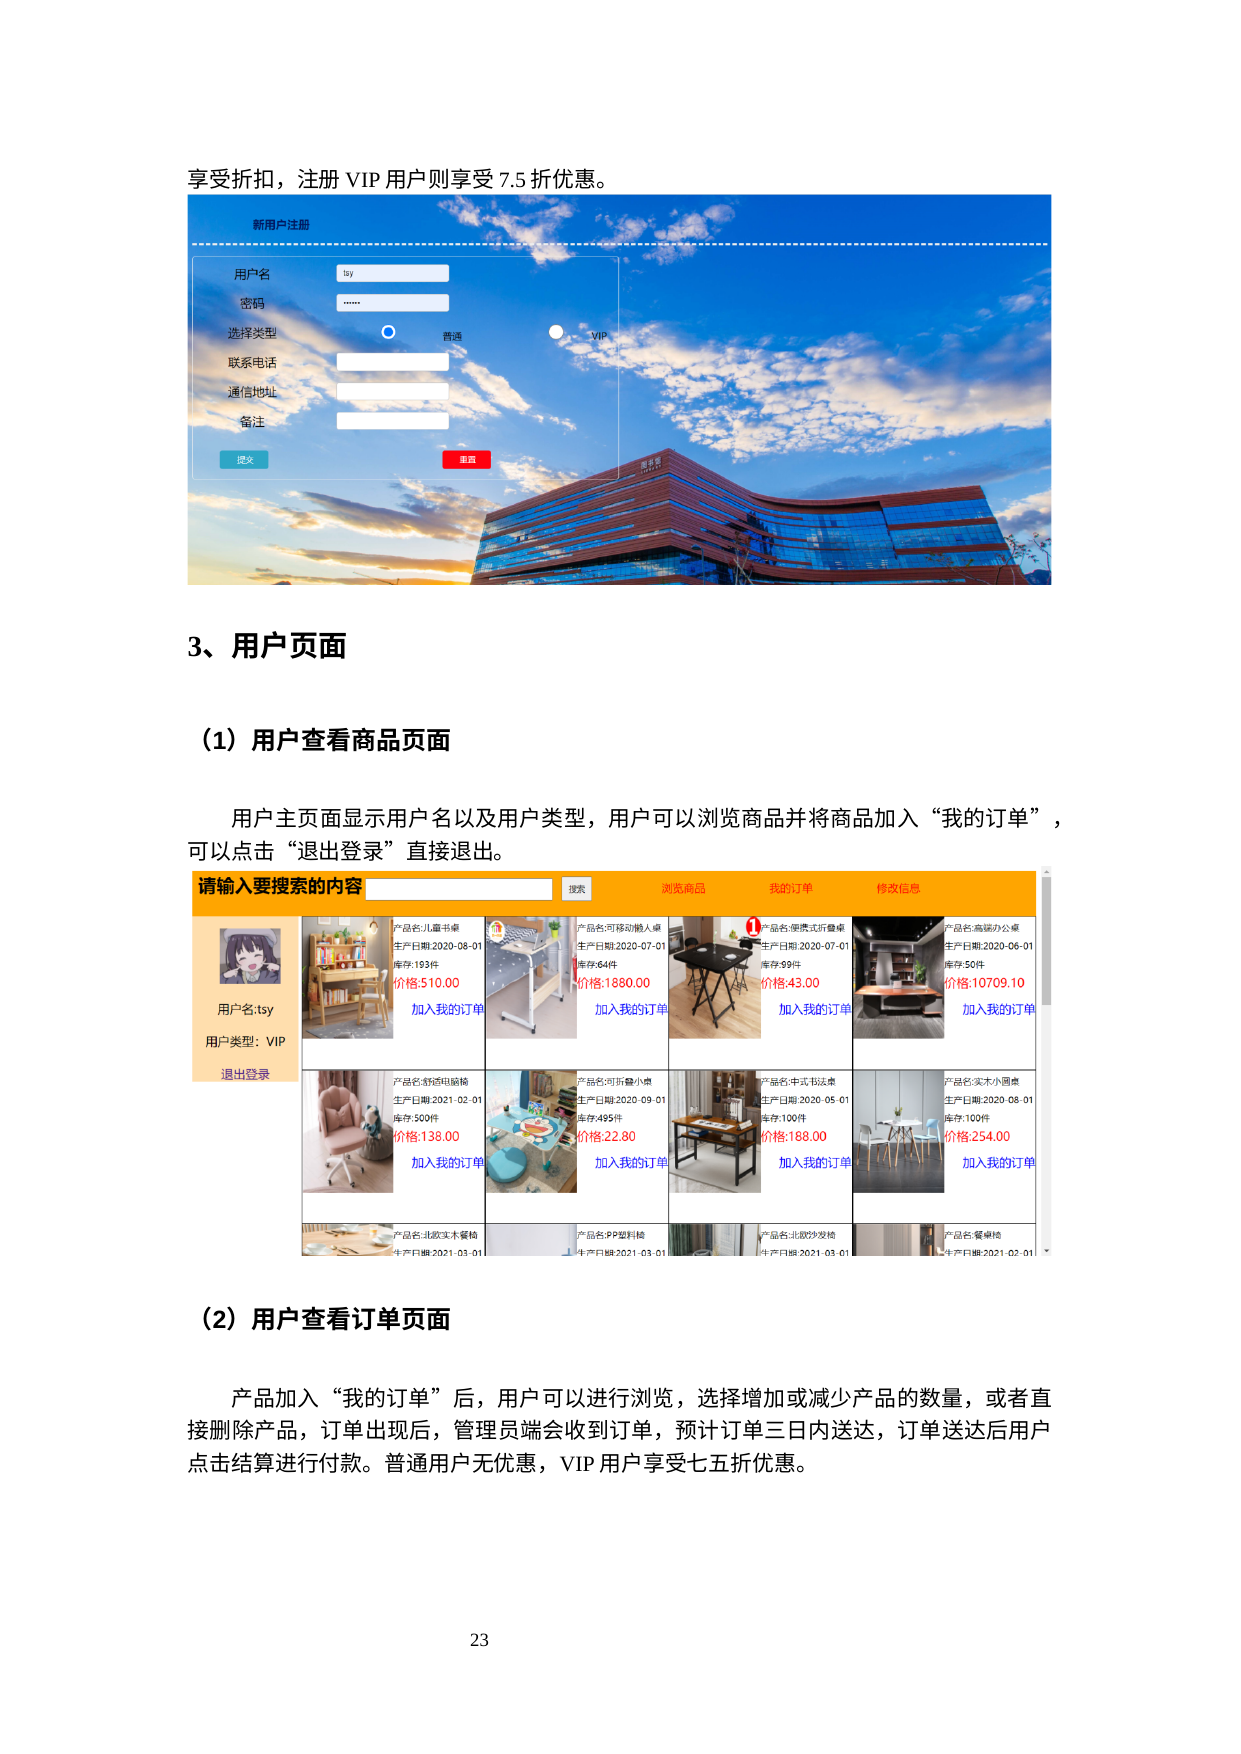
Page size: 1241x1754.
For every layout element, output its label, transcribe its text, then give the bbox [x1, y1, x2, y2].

picture [187, 194, 1052, 585]
subtitle （2）用户查看订单页面 [187, 1285, 1053, 1350]
picture [187, 866, 1052, 1256]
subtitle 用户页面 [187, 612, 1053, 677]
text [187, 162, 1053, 194]
text 用户主页面显示用户名以及用户类型，用户可以浏览商品并将商品加入“我的订单”，可以点击“退出登录”直接退出。 [187, 801, 1053, 866]
text 产品加入“我的订单”后，用户可以进行浏览，选择增加或减少产品的数量，或者直接删除产品，订单出现后，管理员端会收到订单，预计订单三日内送达，订单送达后用户点击结算进行付款。普通用户无优惠，VIP用户享受七五折优惠。 [187, 1380, 1053, 1478]
subtitle （1）用户查看商品页面 [187, 706, 1053, 771]
